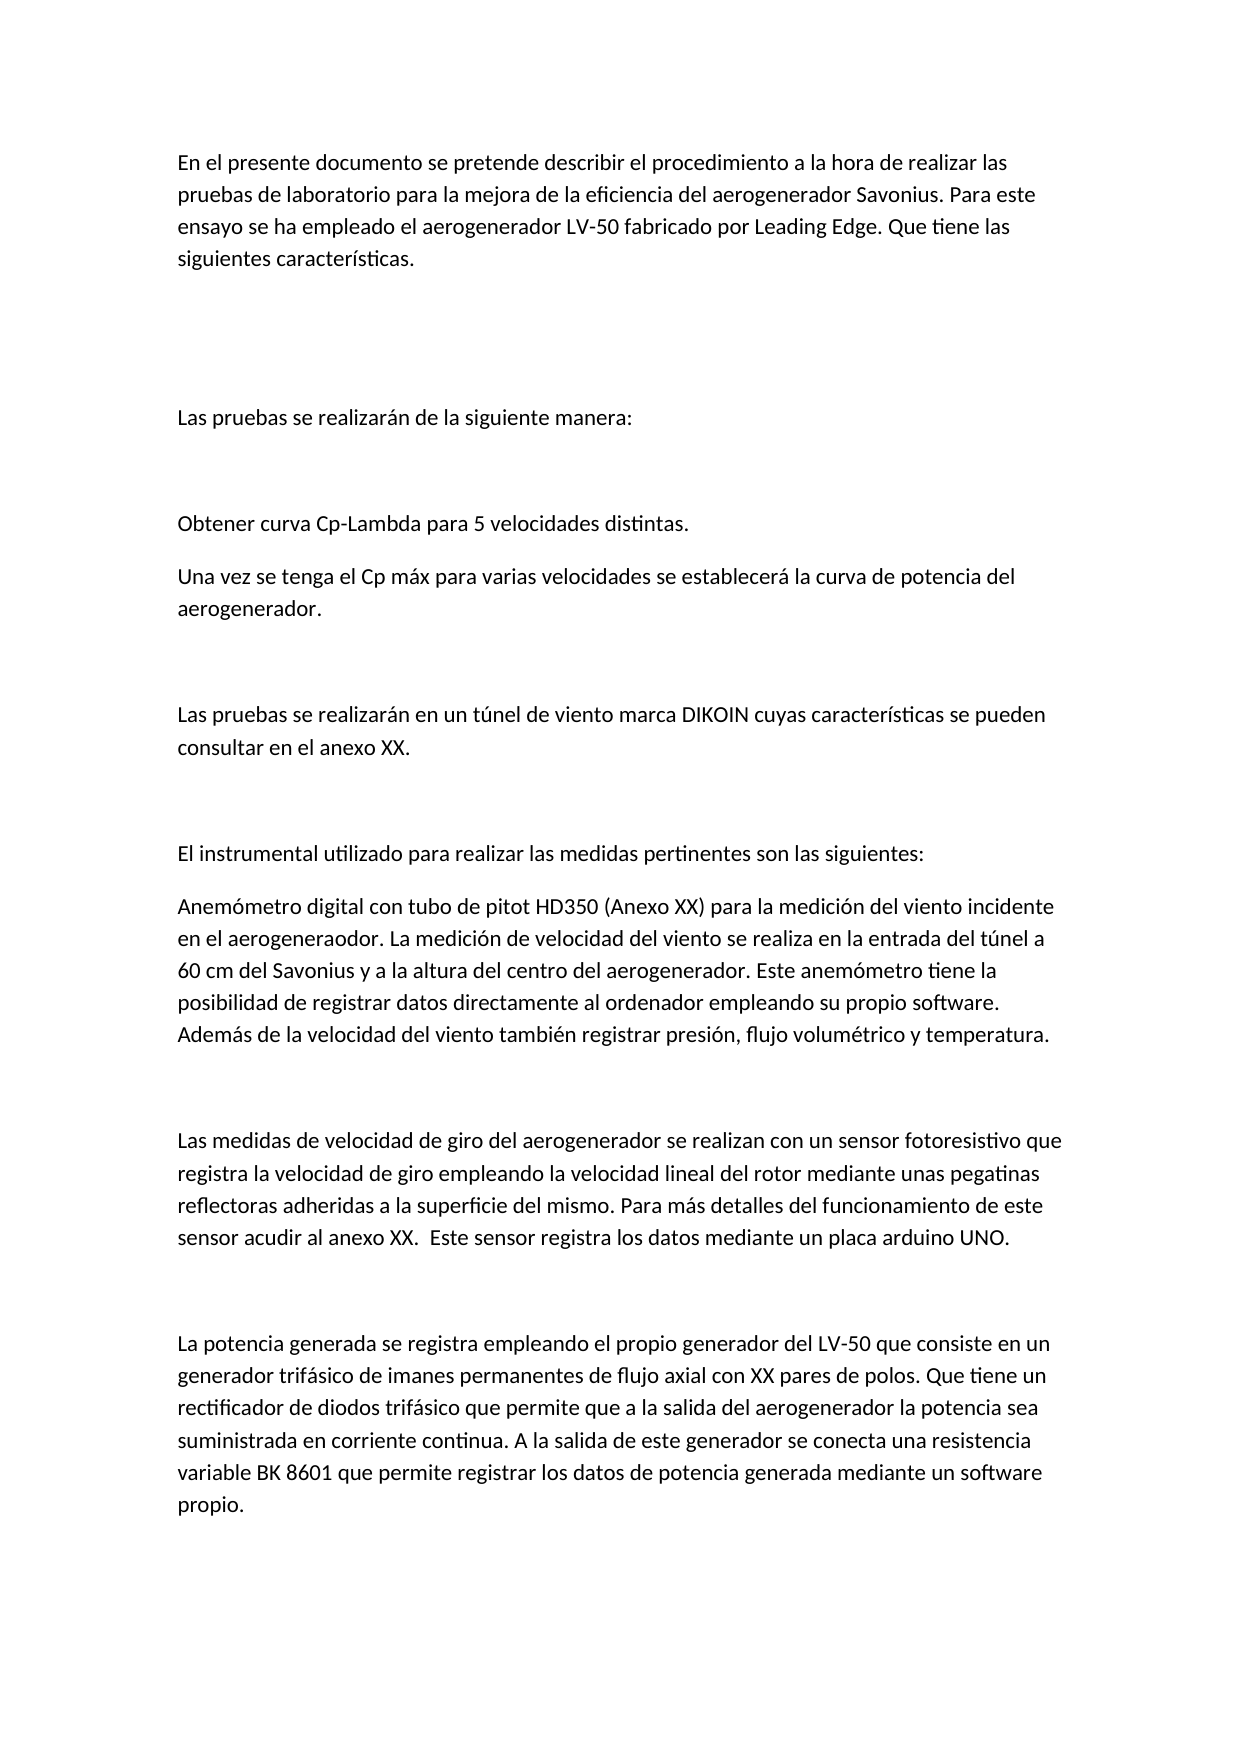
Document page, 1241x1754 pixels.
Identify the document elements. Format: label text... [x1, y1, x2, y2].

text La potencia generada se registra empleando el propio generador del LV-50 que consiste en un generador trifásico de imanes permanentes de flujo axial con XX pares de polos. Que tiene un rectificador de diodos trifásico que permite que a la salida del aerogenerador la potencia sea suministrada en corriente continua. A la salida de este generador se conecta una resistencia variable BK 8601 que permite registrar los datos de potencia generada mediante un software propio. [177, 1329, 1063, 1518]
text Obtener curva Cp-Lambda para 5 velocidades distintas. [177, 509, 1063, 537]
text Anemómetro digital con tubo de pitot HD350 (Anexo XX) para la medición del viento incidente en el aerogeneraodor. La medición de velocidad del viento se realiza en la entrada del túnel a 60 cm del Savonius y a la altura del centro del aerogenerador. Este anemómetro tiene la posibilidad de registrar datos directamente al ordenador empleando su propio software. Además de la velocidad del viento también registrar presión, flujo volumétrico y temperatura. [177, 892, 1063, 1048]
text Las pruebas se realizarán de la siguiente manera: [177, 403, 1063, 431]
text Las pruebas se realizarán en un túnel de viento marca DIKOIN cuyas características se pueden consultar en el anexo XX. [177, 701, 1063, 761]
text Las medidas de velocidad de giro del aerogenerador se realizan con un sensor fotoresistivo que registra la velocidad de giro empleando la velocidad lineal del rotor mediante unas pegatinas reflectoras adheridas a la superficie del mismo. Para más detalles del funcionamiento de este sensor acudir al anexo XX. Este sensor registra los datos mediante un placa arduino UNO. [177, 1127, 1063, 1251]
text En el presente documento se pretende describir el procedimiento a la hora de realizar las pruebas de laboratorio para la mejora de la eficiencia del aerogenerador Savonius. Para este ensayo se ha empleado el aerogenerador LV-50 fabricado por Leading Edge. Que tiene las siguientes características. [177, 148, 1063, 272]
text Una vez se tenga el Cp máx para varias velocidades se establecerá la curva de potencia del aerogenerador. [177, 562, 1063, 622]
text El instrumental utilizado para realizar las medidas pertinentes son las siguientes: [177, 839, 1063, 867]
